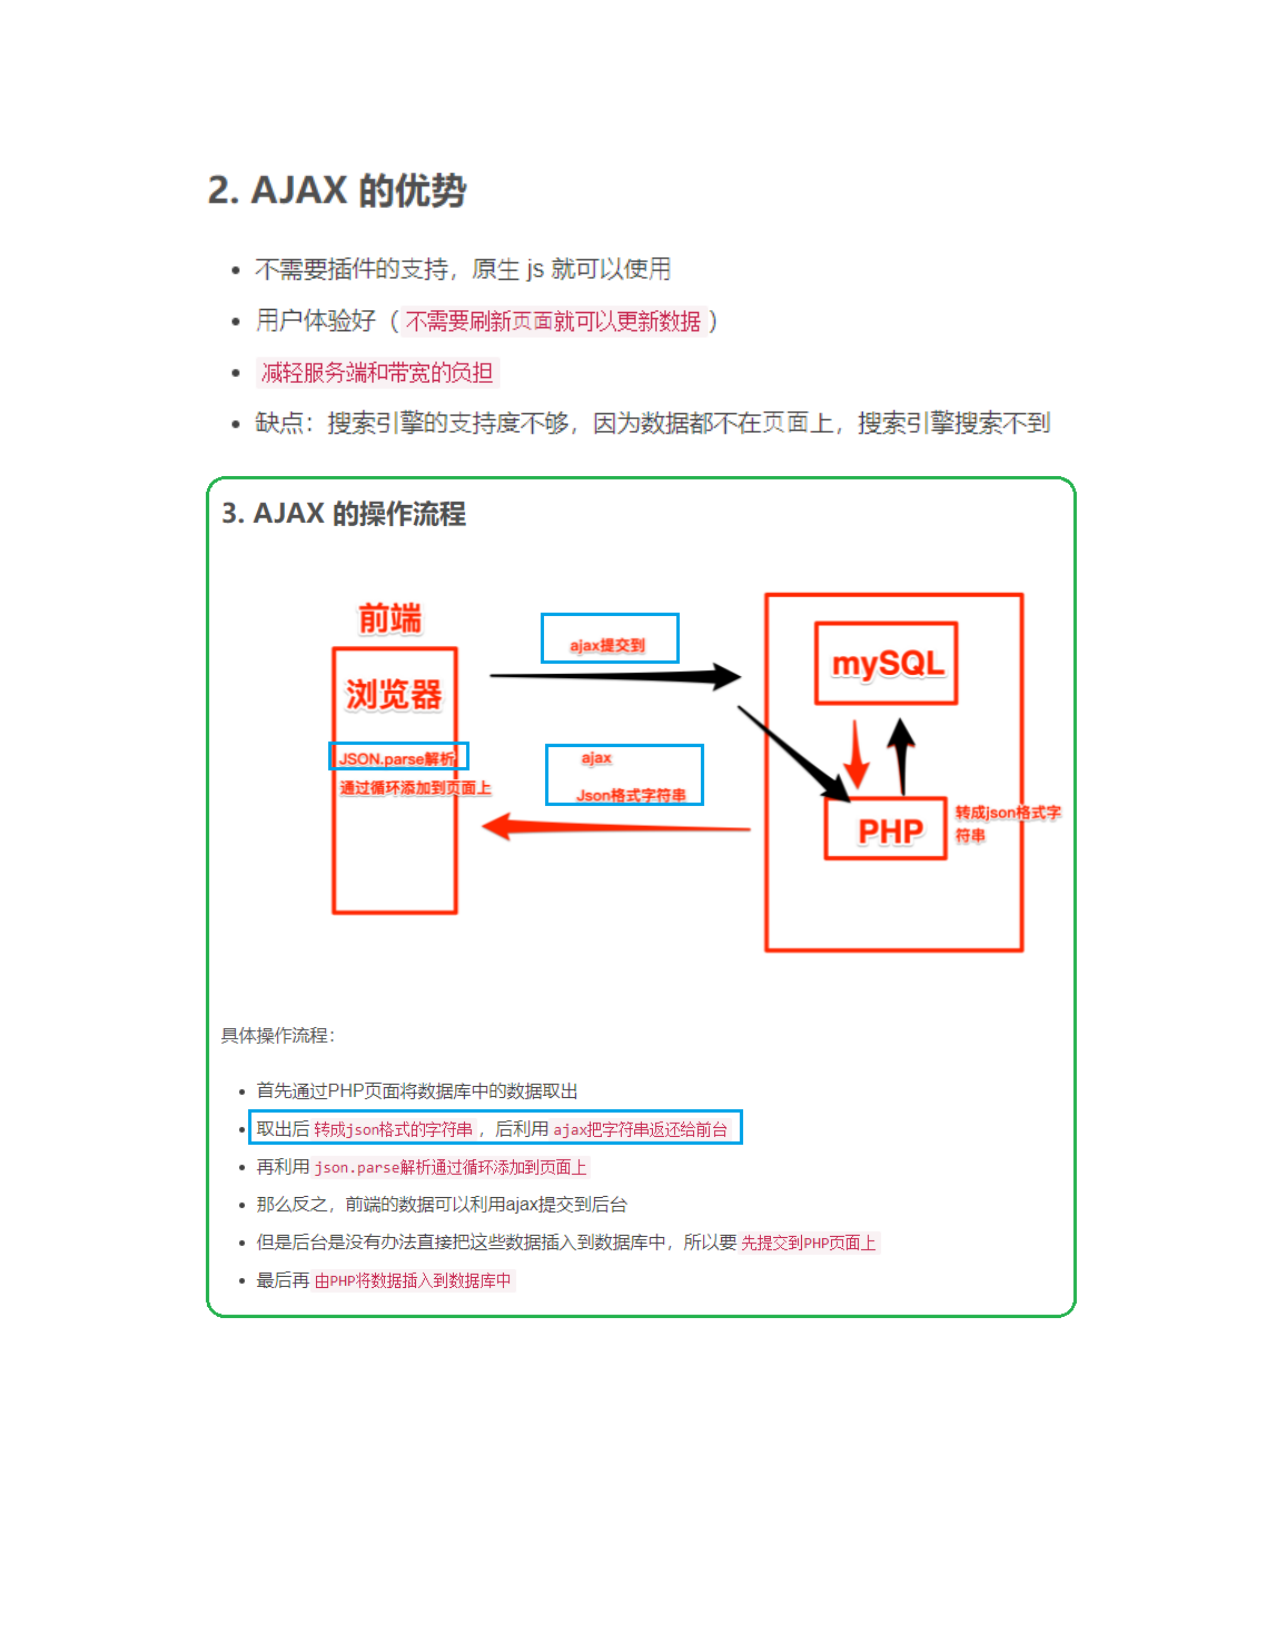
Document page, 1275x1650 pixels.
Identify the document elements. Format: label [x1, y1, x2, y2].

picture [187, 465, 1088, 1327]
picture [187, 150, 1088, 463]
